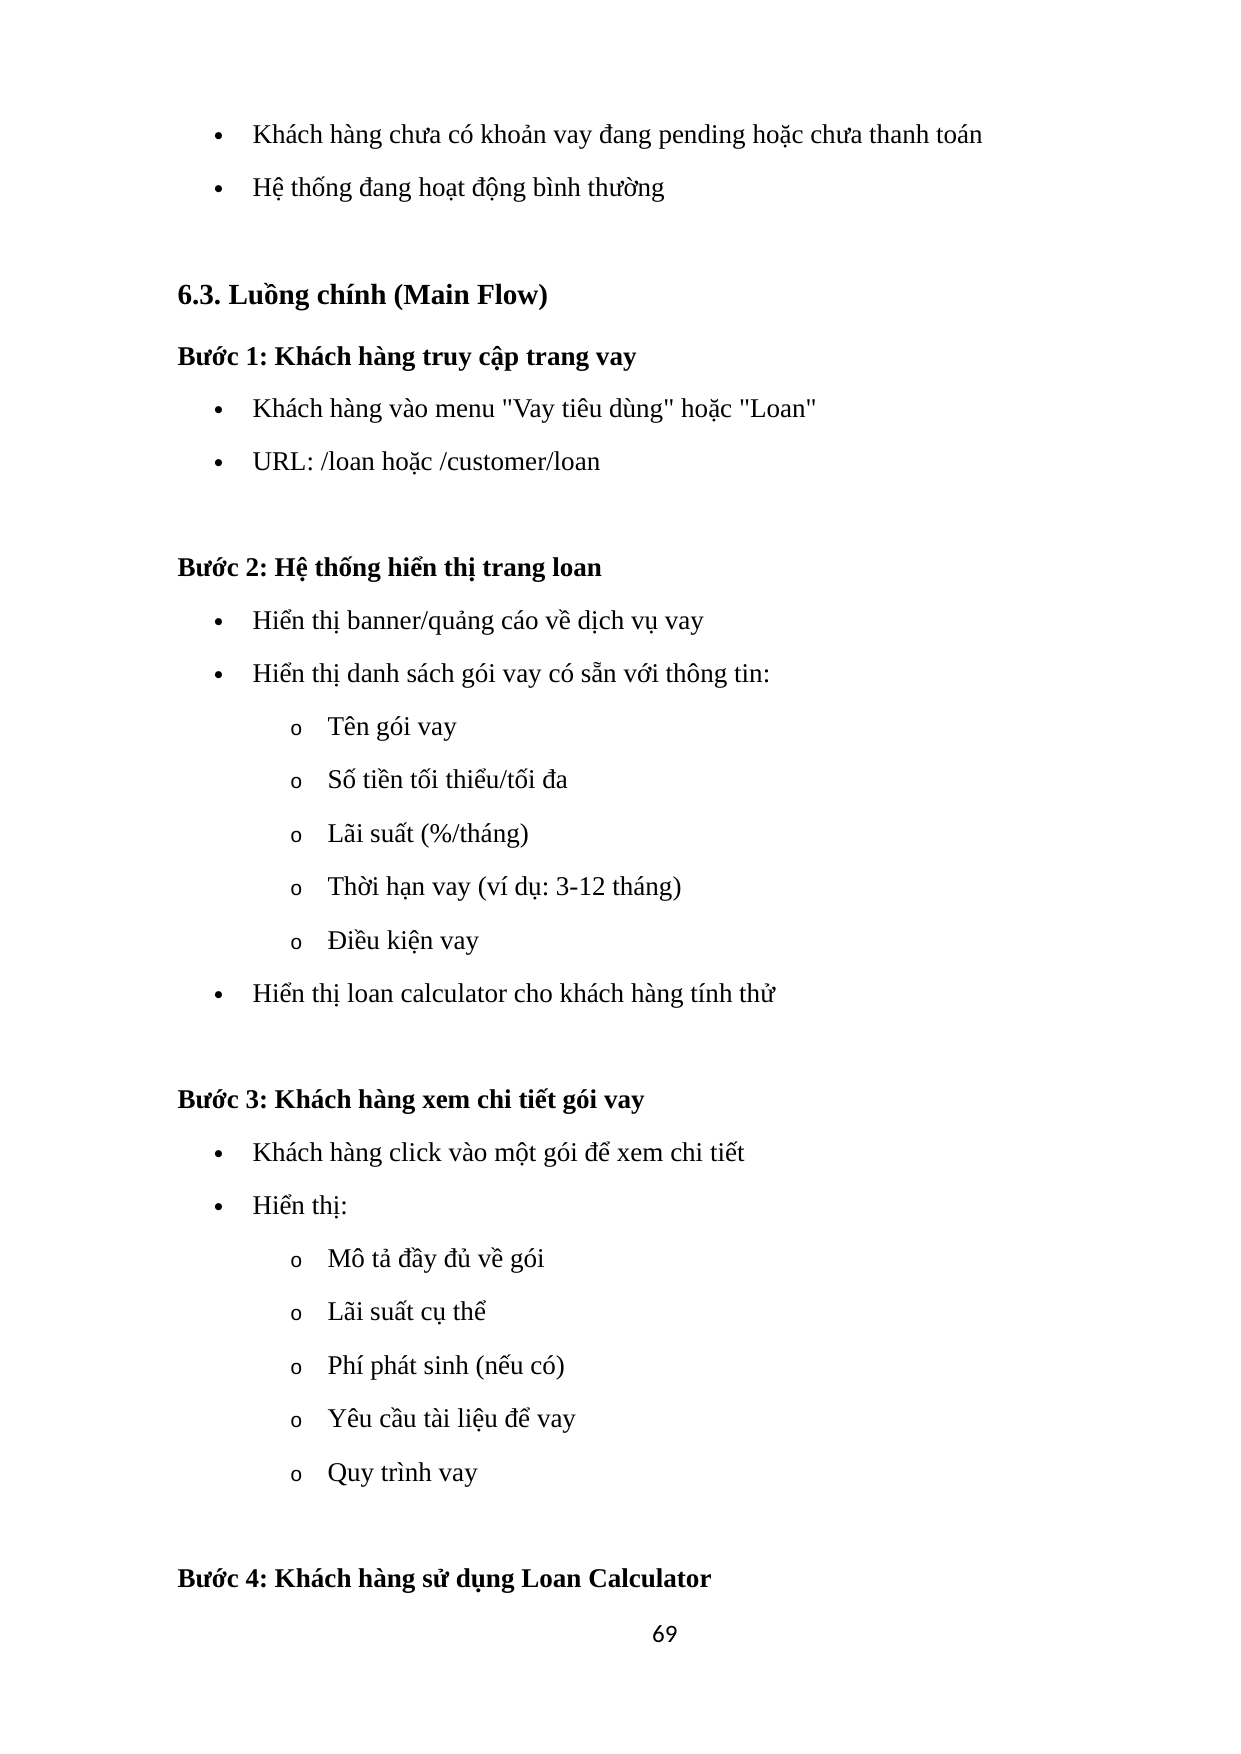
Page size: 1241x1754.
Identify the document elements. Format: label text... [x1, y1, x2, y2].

text Bước 3: Khách hàng xem chi tiết gói vay [177, 1083, 1152, 1114]
list Phí phát sinh (nếu có) [290, 1349, 1152, 1380]
list Lãi suất cụ thể [290, 1295, 1152, 1327]
list Hiển thị danh sách gói vay có sẵn với thông tin: [215, 657, 1152, 688]
list Yêu cầu tài liệu để vay [290, 1402, 1152, 1434]
list Quy trình vay [290, 1456, 1152, 1487]
text Bước 1: Khách hàng truy cập trang vay [177, 340, 1152, 371]
list Lãi suất (%/tháng) [290, 817, 1152, 848]
text Bước 4: Khách hàng sử dụng Loan Calculator [177, 1562, 1152, 1593]
list Hiển thị banner/quảng cáo về dịch vụ vay [215, 604, 1152, 635]
list Hiển thị: [215, 1189, 1152, 1220]
list Khách hàng click vào một gói để xem chi tiết [215, 1136, 1152, 1167]
list Hiển thị loan calculator cho khách hàng tính thử [215, 977, 1152, 1008]
list Mô tả đầy đủ về gói [290, 1242, 1152, 1273]
subtitle 6.3. Luồng chính (Main Flow) [177, 277, 1152, 310]
list Điều kiện vay [290, 924, 1152, 955]
list Hệ thống đang hoạt động bình thường [215, 171, 1152, 202]
list URL: /loan hoặc /customer/loan [215, 446, 1152, 477]
list Thời hạn vay (ví dụ: 3-12 tháng) [290, 870, 1152, 902]
list Khách hàng chưa có khoản vay đang pending hoặc chưa thanh toán [215, 118, 1152, 149]
list Tên gói vay [290, 710, 1152, 742]
text Bước 2: Hệ thống hiển thị trang loan [177, 551, 1152, 582]
list Số tiền tối thiểu/tối đa [290, 763, 1152, 795]
list Khách hàng vào menu "Vay tiêu dùng" hoặc "Loan" [215, 393, 1152, 424]
